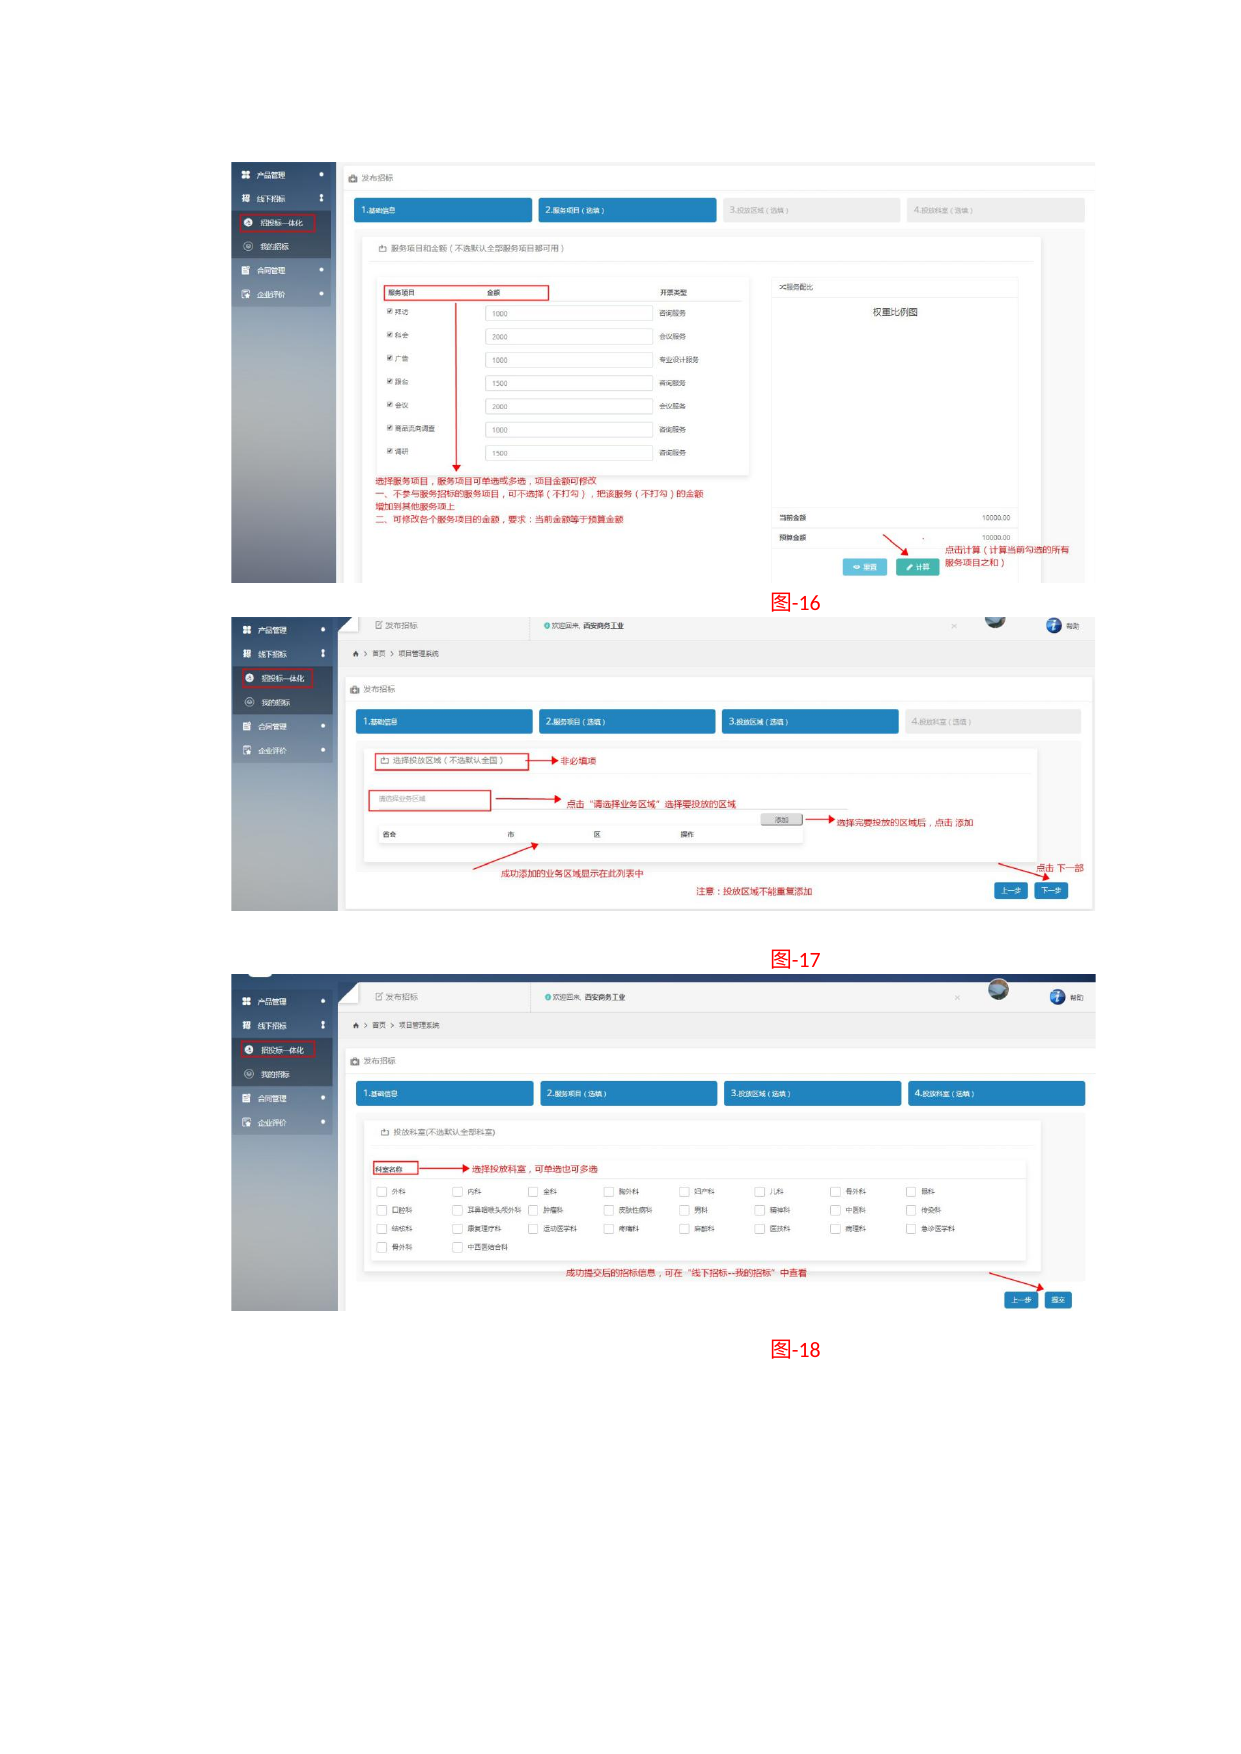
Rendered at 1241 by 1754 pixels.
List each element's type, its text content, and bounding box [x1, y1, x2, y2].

list 图-16 [494, 584, 1053, 617]
picture [231, 162, 1096, 583]
list 图-17 [494, 942, 1053, 974]
list 图-18 [494, 1332, 1053, 1364]
picture [231, 617, 1096, 911]
picture [231, 974, 1096, 1311]
